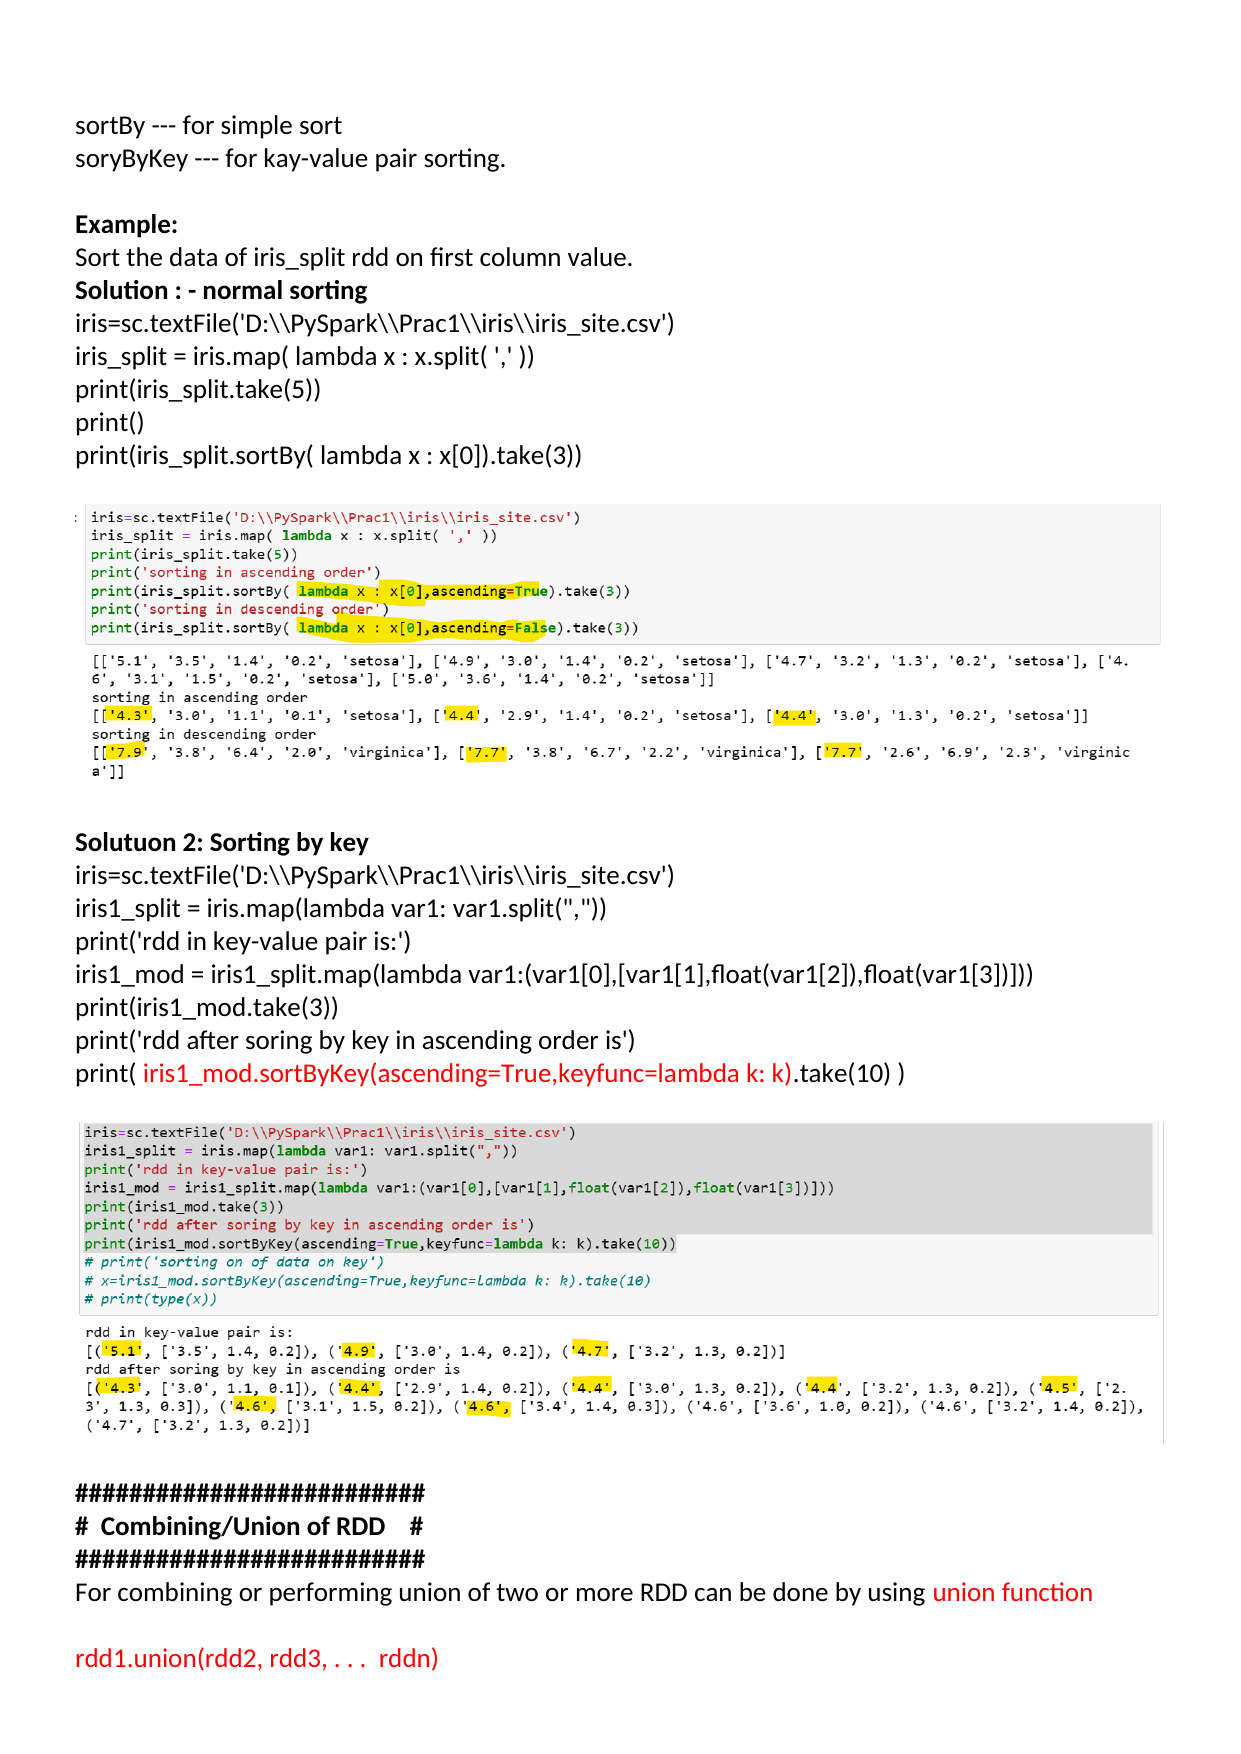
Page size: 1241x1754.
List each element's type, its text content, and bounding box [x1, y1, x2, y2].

picture [75, 1122, 1166, 1444]
text print('rdd after soring by key in ascending order is') [75, 1023, 1165, 1056]
text print('rdd in key-value pair is:') [75, 924, 1165, 957]
text Example: [75, 207, 1165, 240]
text iris_split = iris.map( lambda x : x.split( ',' )) [75, 339, 1165, 372]
text Solution : - normal sorting [75, 273, 1165, 306]
text iris=sc.textFile('D:\\PySpark\\Prac1\\iris\\iris_site.csv') [75, 306, 1165, 339]
text print() [75, 405, 1165, 438]
text ########################## [75, 1542, 1165, 1575]
text print(iris1_mod.take(3)) [75, 990, 1165, 1023]
text ########################## [75, 1476, 1165, 1509]
text sortBy --- for simple sort [75, 108, 1165, 141]
text soryByKey --- for kay-value pair sorting. [75, 141, 1165, 174]
text Solutuon 2: Sorting by key [75, 825, 1165, 858]
text iris1_mod = iris1_split.map(lambda var1:(var1[0],[var1[1],float(var1[2]),float(var1[3])])) [75, 957, 1165, 990]
text rdd1.union(rdd2, rdd3, . . . rddn) [75, 1641, 1165, 1674]
text For combining or performing union of two or more RDD can be done by using union function [75, 1575, 1165, 1608]
text Sort the data of iris_split rdd on first column value. [75, 240, 1165, 273]
text print(iris_split.take(5)) [75, 372, 1165, 405]
text print(iris_split.sortBy( lambda x : x[0]).take(3)) [75, 438, 1165, 471]
text # Combining/Union of RDD # [75, 1509, 1165, 1542]
text print( iris1_mod.sortByKey(ascending=True,keyfunc=lambda k: k).take(10) ) [75, 1056, 1165, 1089]
text iris=sc.textFile('D:\\PySpark\\Prac1\\iris\\iris_site.csv') [75, 858, 1165, 891]
text iris1_split = iris.map(lambda var1: var1.split(",")) [75, 891, 1165, 924]
picture [75, 504, 1166, 792]
